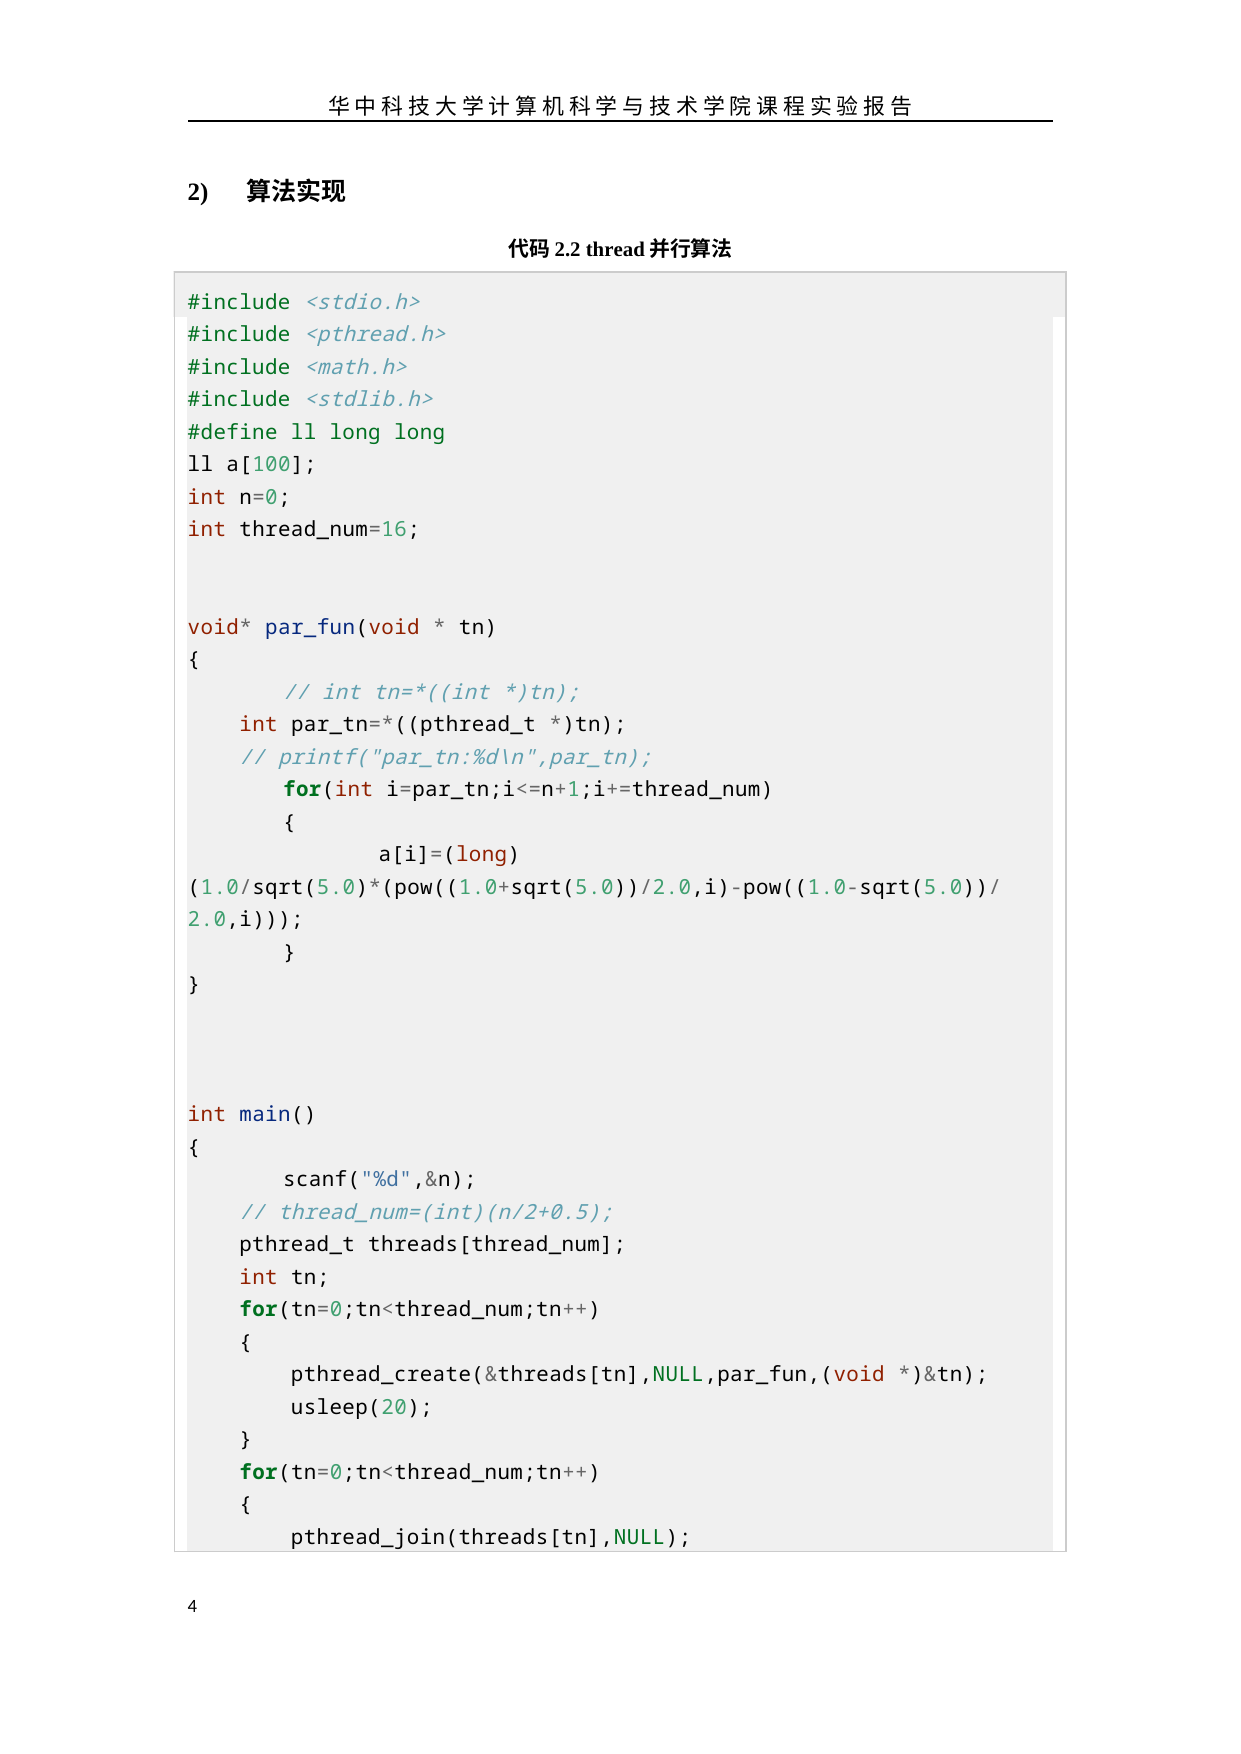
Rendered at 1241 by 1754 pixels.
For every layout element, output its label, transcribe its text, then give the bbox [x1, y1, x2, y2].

text #include <stdio.h> [175, 273, 1065, 317]
text int par_tn=*((pthread_t *)tn); [187, 707, 1053, 740]
text pthread_create(&threads[tn],NULL,par_fun,(void *)&tn); [187, 1357, 1053, 1390]
text usleep(20); [187, 1390, 1053, 1422]
text #include <math.h> [187, 350, 1053, 382]
text // printf("par_tn:%d\n",par_tn); [187, 740, 1053, 772]
text int tn; [187, 1260, 1053, 1292]
text #include <pthread.h> [187, 317, 1053, 350]
text int thread_num=16; [187, 512, 1053, 545]
text a[i]=(long)(1.0/sqrt(5.0)*(pow((1.0+sqrt(5.0))/2.0,i)-pow((1.0-sqrt(5.0))/2.0,i))); [187, 837, 1053, 935]
text // int tn=*((int *)tn); [187, 675, 1053, 707]
text int main() [187, 1097, 1053, 1130]
text } [187, 1422, 1053, 1455]
text // thread_num=(int)(n/2+0.5); [187, 1195, 1053, 1227]
text pthread_join(threads[tn],NULL); [187, 1520, 1053, 1551]
text scanf("%d",&n); [187, 1162, 1053, 1195]
text #define ll long long [187, 415, 1053, 447]
text int n=0; [187, 480, 1053, 512]
text ll a[100]; [187, 447, 1053, 480]
text { [187, 1325, 1053, 1357]
text for(tn=0;tn<thread_num;tn++) [187, 1292, 1053, 1325]
text pthread_t threads[thread_num]; [187, 1227, 1053, 1260]
text #include <stdlib.h> [187, 382, 1053, 415]
text { [187, 1130, 1053, 1162]
text } [187, 967, 1053, 1000]
subtitle 算法实现 [187, 157, 1053, 222]
text { [187, 642, 1053, 675]
text for(int i=par_tn;i<=n+1;i+=thread_num) [187, 772, 1053, 805]
text { [187, 1487, 1053, 1520]
text } [187, 935, 1053, 967]
text for(tn=0;tn<thread_num;tn++) [187, 1455, 1053, 1487]
text { [187, 805, 1053, 837]
text void* par_fun(void * tn) [187, 610, 1053, 642]
